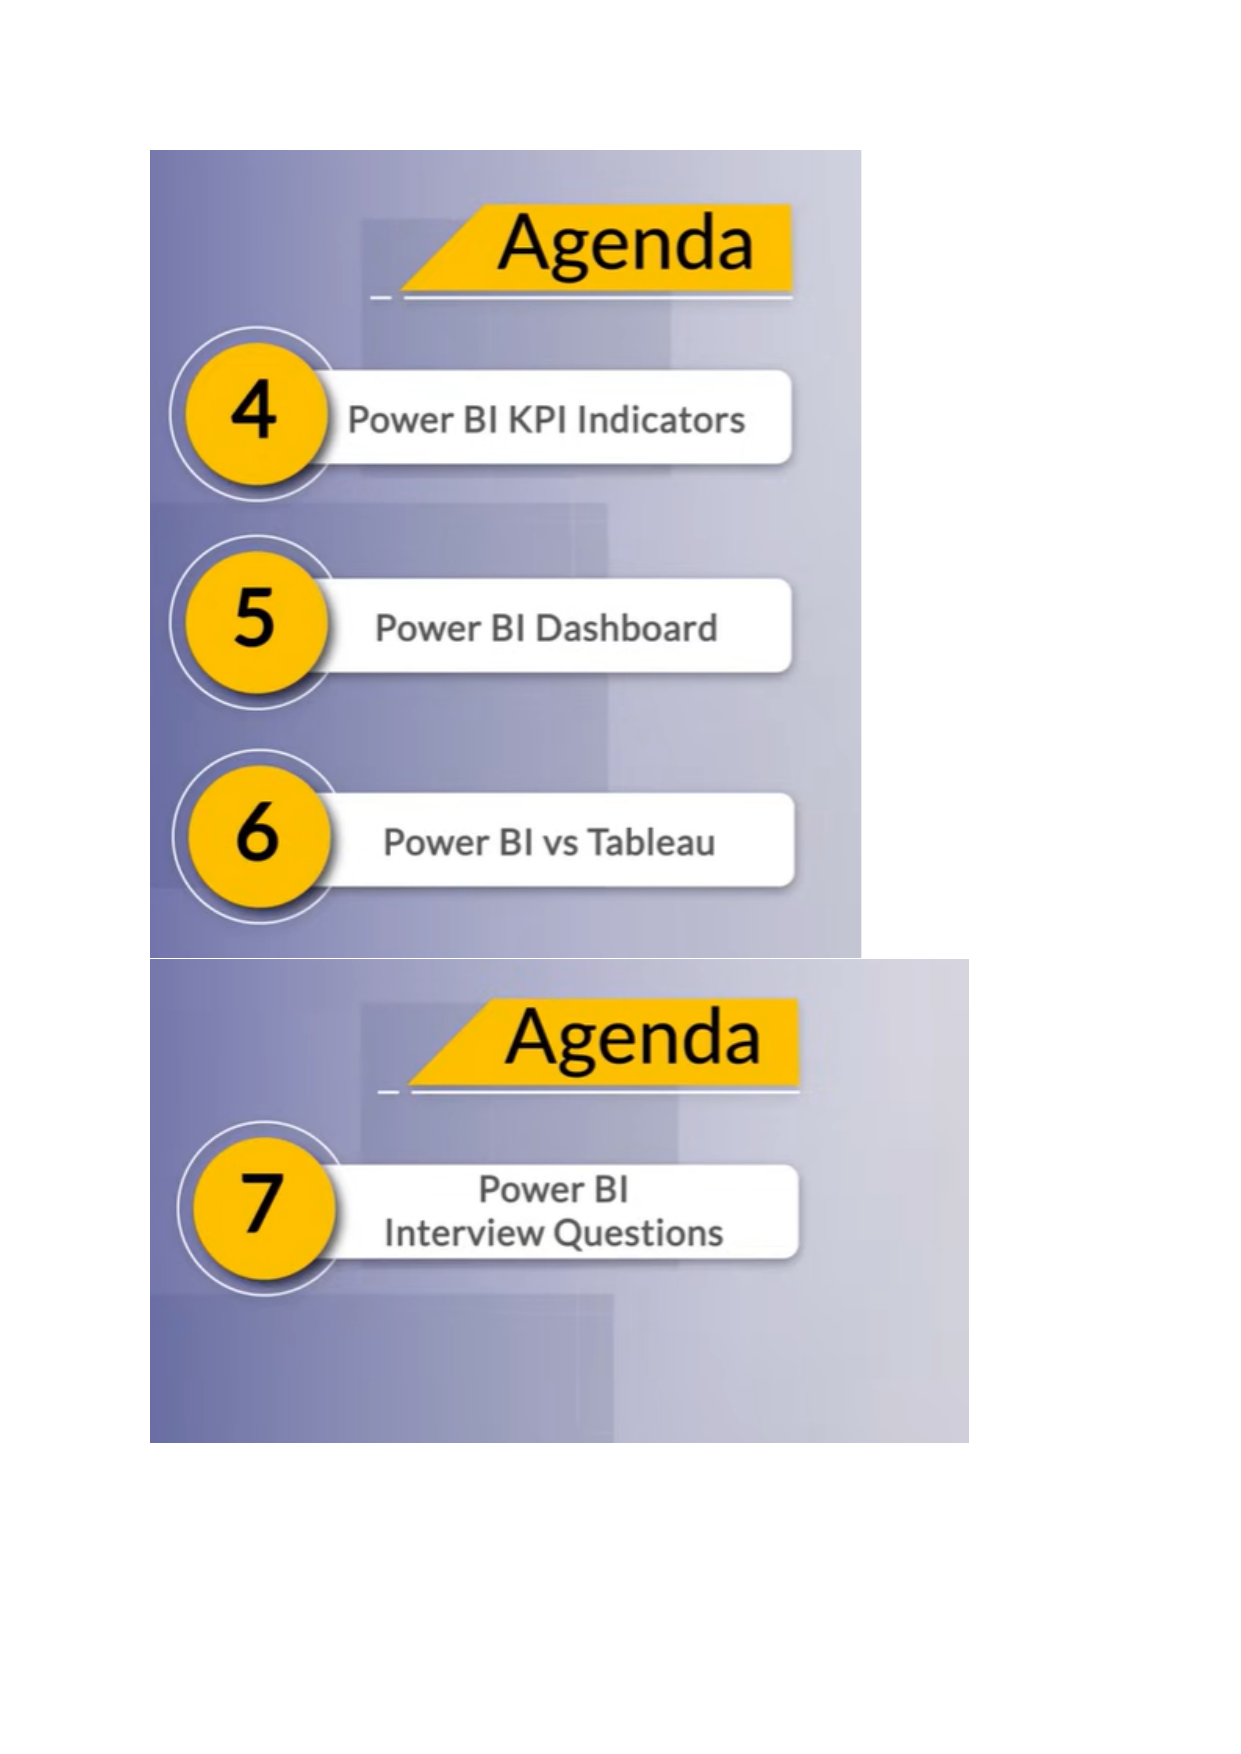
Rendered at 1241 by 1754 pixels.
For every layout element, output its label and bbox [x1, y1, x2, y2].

picture [150, 150, 862, 958]
picture [150, 959, 969, 1443]
